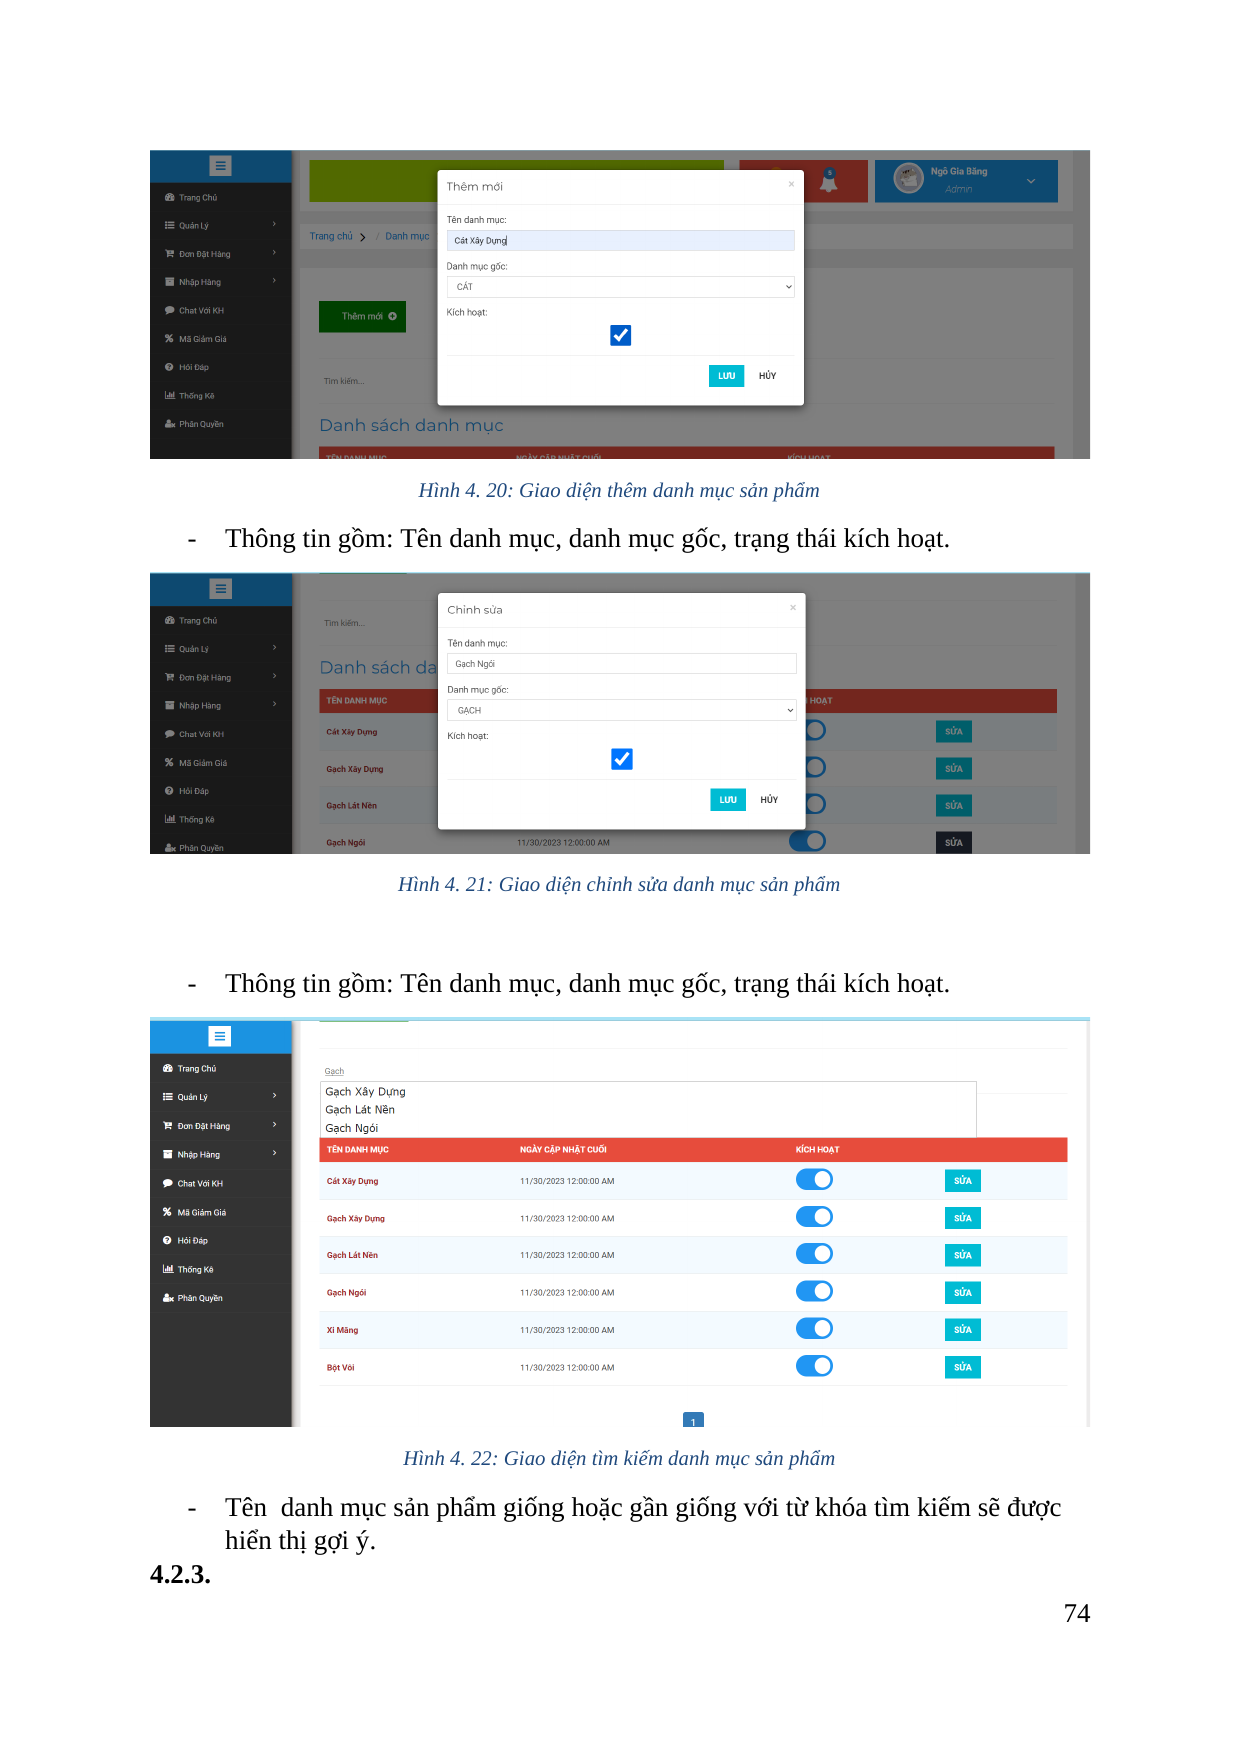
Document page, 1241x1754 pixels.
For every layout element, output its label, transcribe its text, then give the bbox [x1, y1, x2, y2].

picture [150, 1017, 1091, 1427]
list Thông tin gồm: Tên danh mục, danh mục gốc, trạng thái kích hoạt. [187, 522, 1090, 554]
picture [150, 572, 1091, 854]
list Tên danh mục sản phẩm giống hoặc gần giống với từ khóa tìm kiếm sẽ được hiển thị gợi ý. [187, 1491, 1090, 1555]
list Thông tin gồm: Tên danh mục, danh mục gốc, trạng thái kích hoạt. [187, 967, 1090, 998]
picture [150, 150, 1091, 459]
